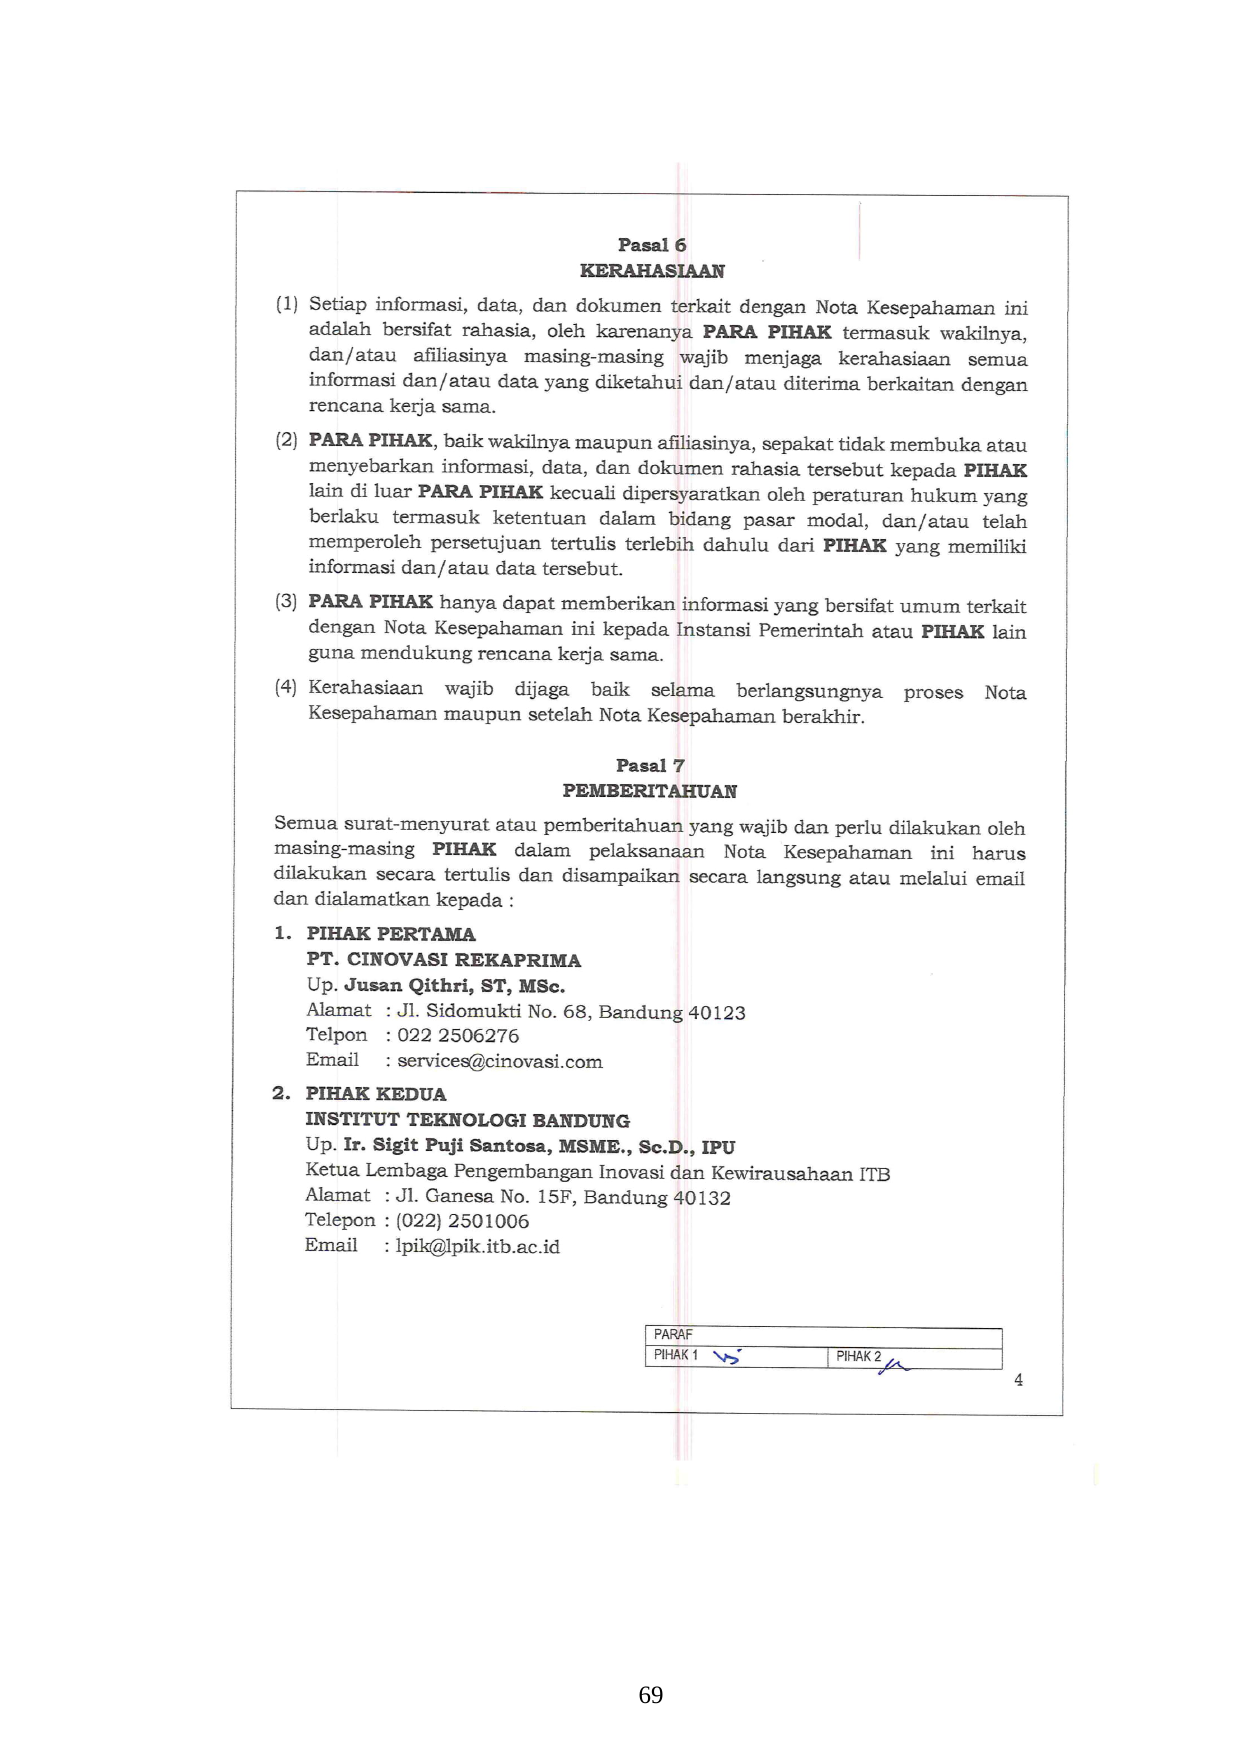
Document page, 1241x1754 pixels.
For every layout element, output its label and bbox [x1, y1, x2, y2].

picture [186, 152, 1112, 1573]
